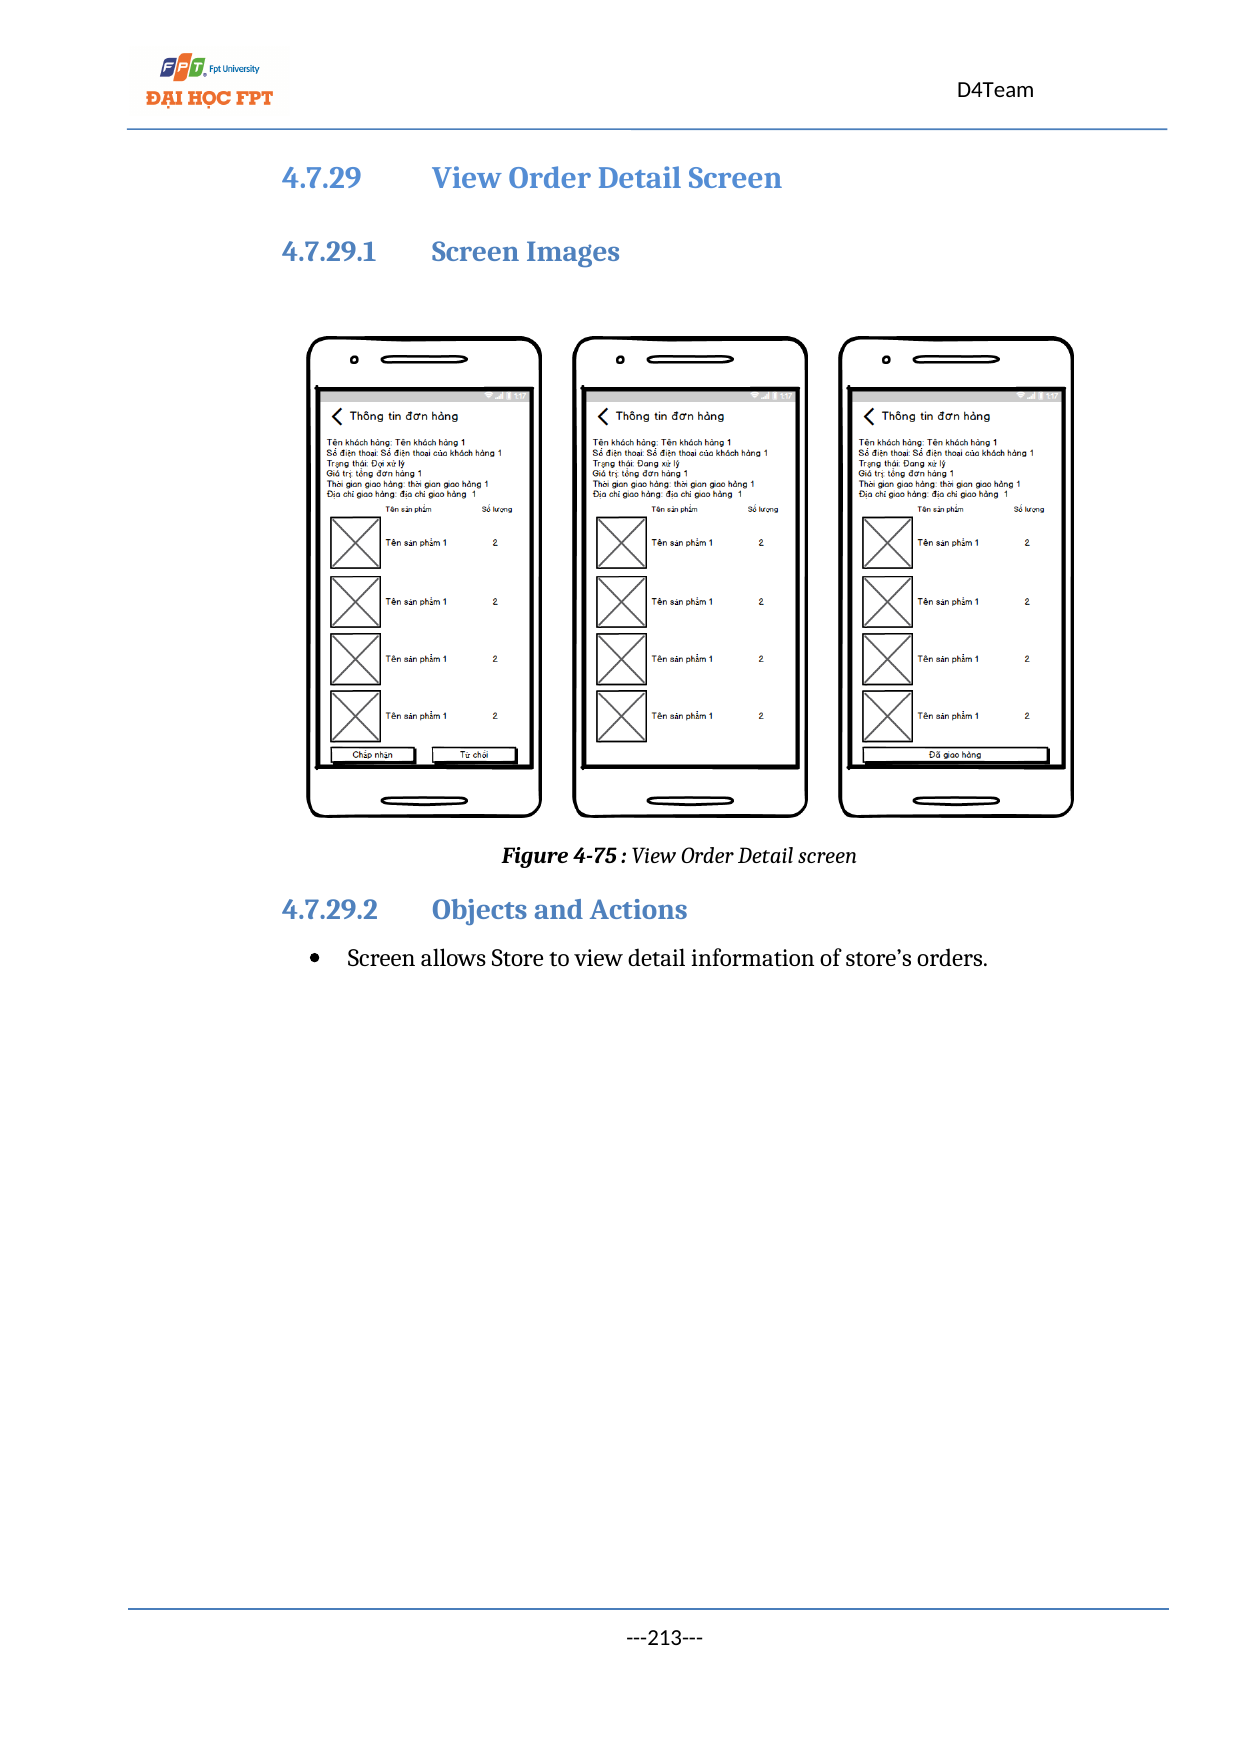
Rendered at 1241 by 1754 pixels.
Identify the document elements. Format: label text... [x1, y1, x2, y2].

subtitle View Order Detail Screen [282, 160, 1122, 196]
picture [305, 336, 542, 818]
subtitle Screen Images [282, 235, 1122, 268]
picture [571, 336, 808, 818]
list Screen allows Store to view detail information of store’s orders. [310, 944, 1122, 973]
picture [837, 336, 1074, 818]
picture [129, 46, 290, 116]
text Figure 4-75 : View Order Detail screen [207, 842, 1122, 869]
subtitle Objects and Actions [282, 893, 1122, 927]
